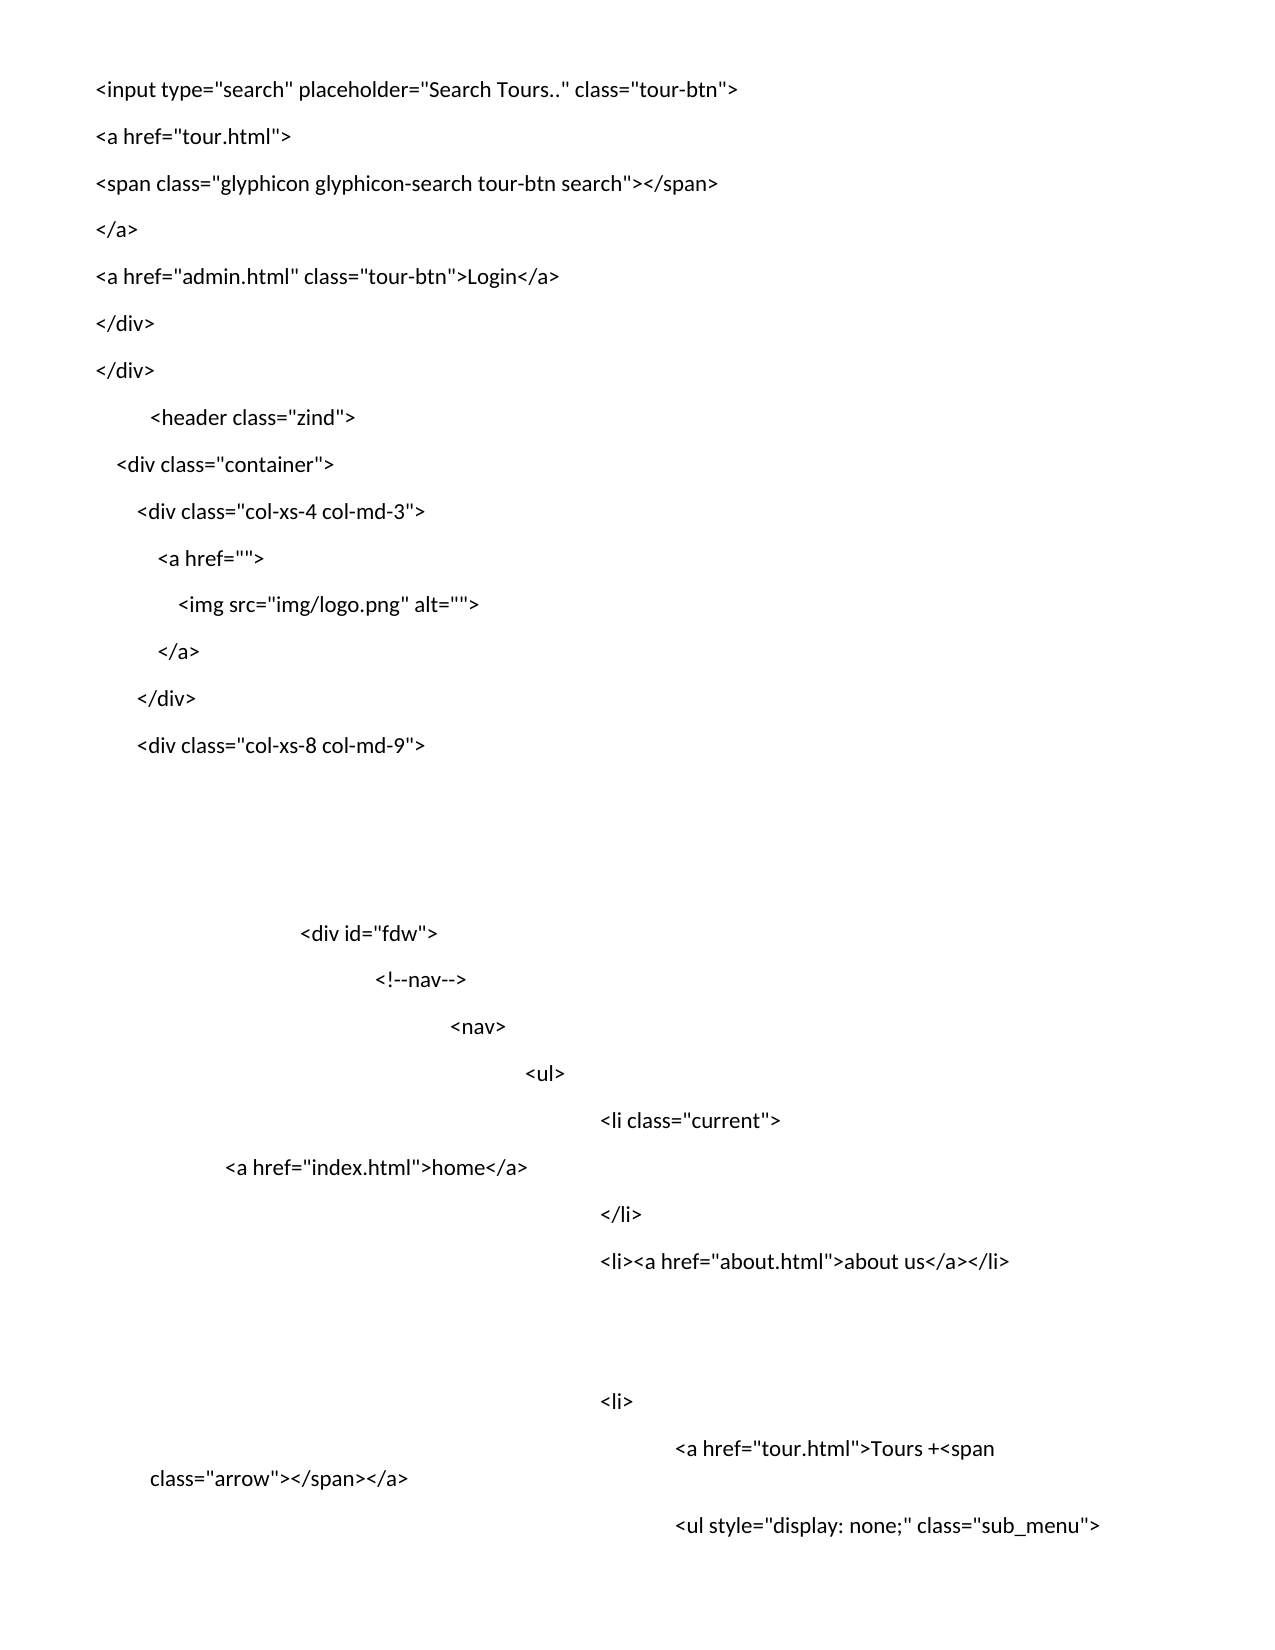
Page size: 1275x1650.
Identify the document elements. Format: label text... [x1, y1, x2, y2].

text </a> [75, 637, 1200, 666]
text <li><a href="about.html">about us</a></li> [75, 1247, 1200, 1275]
text <input type="search" placeholder="Search Tours.." class="tour-btn"> [75, 75, 1200, 103]
text </div> [75, 356, 1200, 384]
text </li> [75, 1200, 1200, 1228]
text <!--nav--> [75, 966, 1200, 994]
text <a href="index.html">home</a> [75, 1153, 1200, 1181]
text <nav> [75, 1012, 1200, 1041]
text <span class="glyphicon glyphicon-search tour-btn search"></span> [75, 169, 1200, 197]
text <li class="current"> [75, 1106, 1200, 1134]
text <img src="img/logo.png" alt=""> [75, 591, 1200, 619]
text </div> [75, 309, 1200, 337]
text <div class="col-xs-8 col-md-9"> [75, 731, 1200, 759]
text <a href="tour.html"> [75, 122, 1200, 150]
text <div class="container"> [75, 450, 1200, 478]
text <a href="tour.html">Tours +<span class="arrow"></span></a> [75, 1434, 1200, 1493]
text <ul> [75, 1059, 1200, 1087]
text </a> [75, 216, 1200, 244]
text <div id="fdw"> [75, 919, 1200, 947]
text <a href=""> [75, 544, 1200, 572]
text <div class="col-xs-4 col-md-3"> [75, 497, 1200, 525]
text <header class="zind"> [75, 403, 1200, 431]
text <li> [75, 1387, 1200, 1416]
text </div> [75, 684, 1200, 712]
text <ul style="display: none;" class="sub_menu"> [75, 1511, 1200, 1539]
text <a href="admin.html" class="tour-btn">Login</a> [75, 262, 1200, 291]
